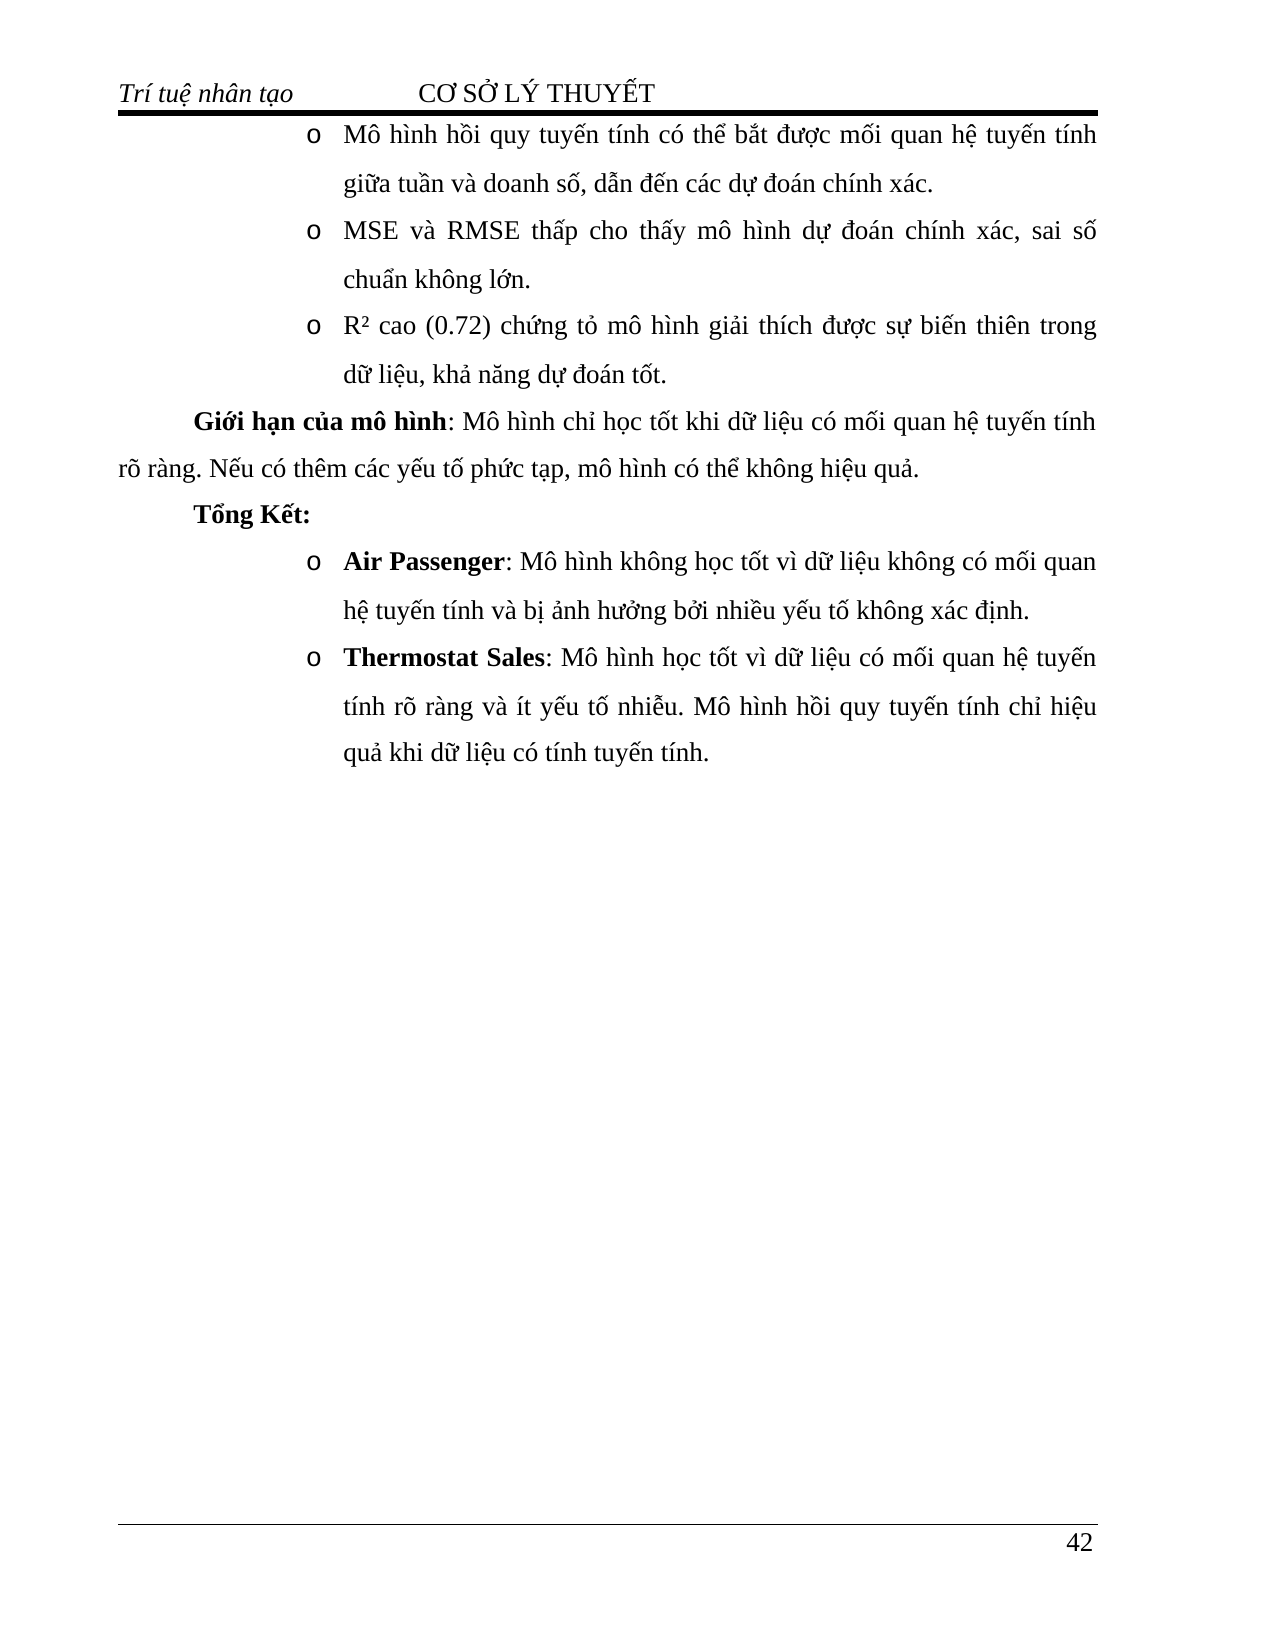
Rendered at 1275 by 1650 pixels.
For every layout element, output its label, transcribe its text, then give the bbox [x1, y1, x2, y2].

list Mô hình hồi quy tuyến tính có thể bắt được mối quan hệ tuyến tính giữa tuần và doanh số, dẫn đến các dự đoán chính xác. [306, 118, 1098, 198]
list Thermostat Sales: Mô hình học tốt vì dữ liệu có mối quan hệ tuyến tính rõ ràng và ít yếu tố nhiễu. Mô hình hồi quy tuyến tính chỉ hiệu quả khi dữ liệu có tính tuyến tính. [306, 641, 1098, 767]
list MSE và RMSE thấp cho thấy mô hình dự đoán chính xác, sai số chuẩn không lớn. [306, 214, 1098, 294]
list R² cao (0.72) chứng tỏ mô hình giải thích được sự biến thiên trong dữ liệu, khả năng dự đoán tốt. [306, 309, 1098, 389]
list Air Passenger: Mô hình không học tốt vì dữ liệu không có mối quan hệ tuyến tính và bị ảnh hưởng bởi nhiều yếu tố không xác định. [306, 545, 1098, 625]
text Giới hạn của mô hình: Mô hình chỉ học tốt khi dữ liệu có mối quan hệ tuyến tính rõ ràng. Nếu có thêm các yếu tố phức tạp, mô hình có thể không hiệu quả. [118, 405, 1098, 483]
text Tổng Kết: [118, 498, 1098, 529]
